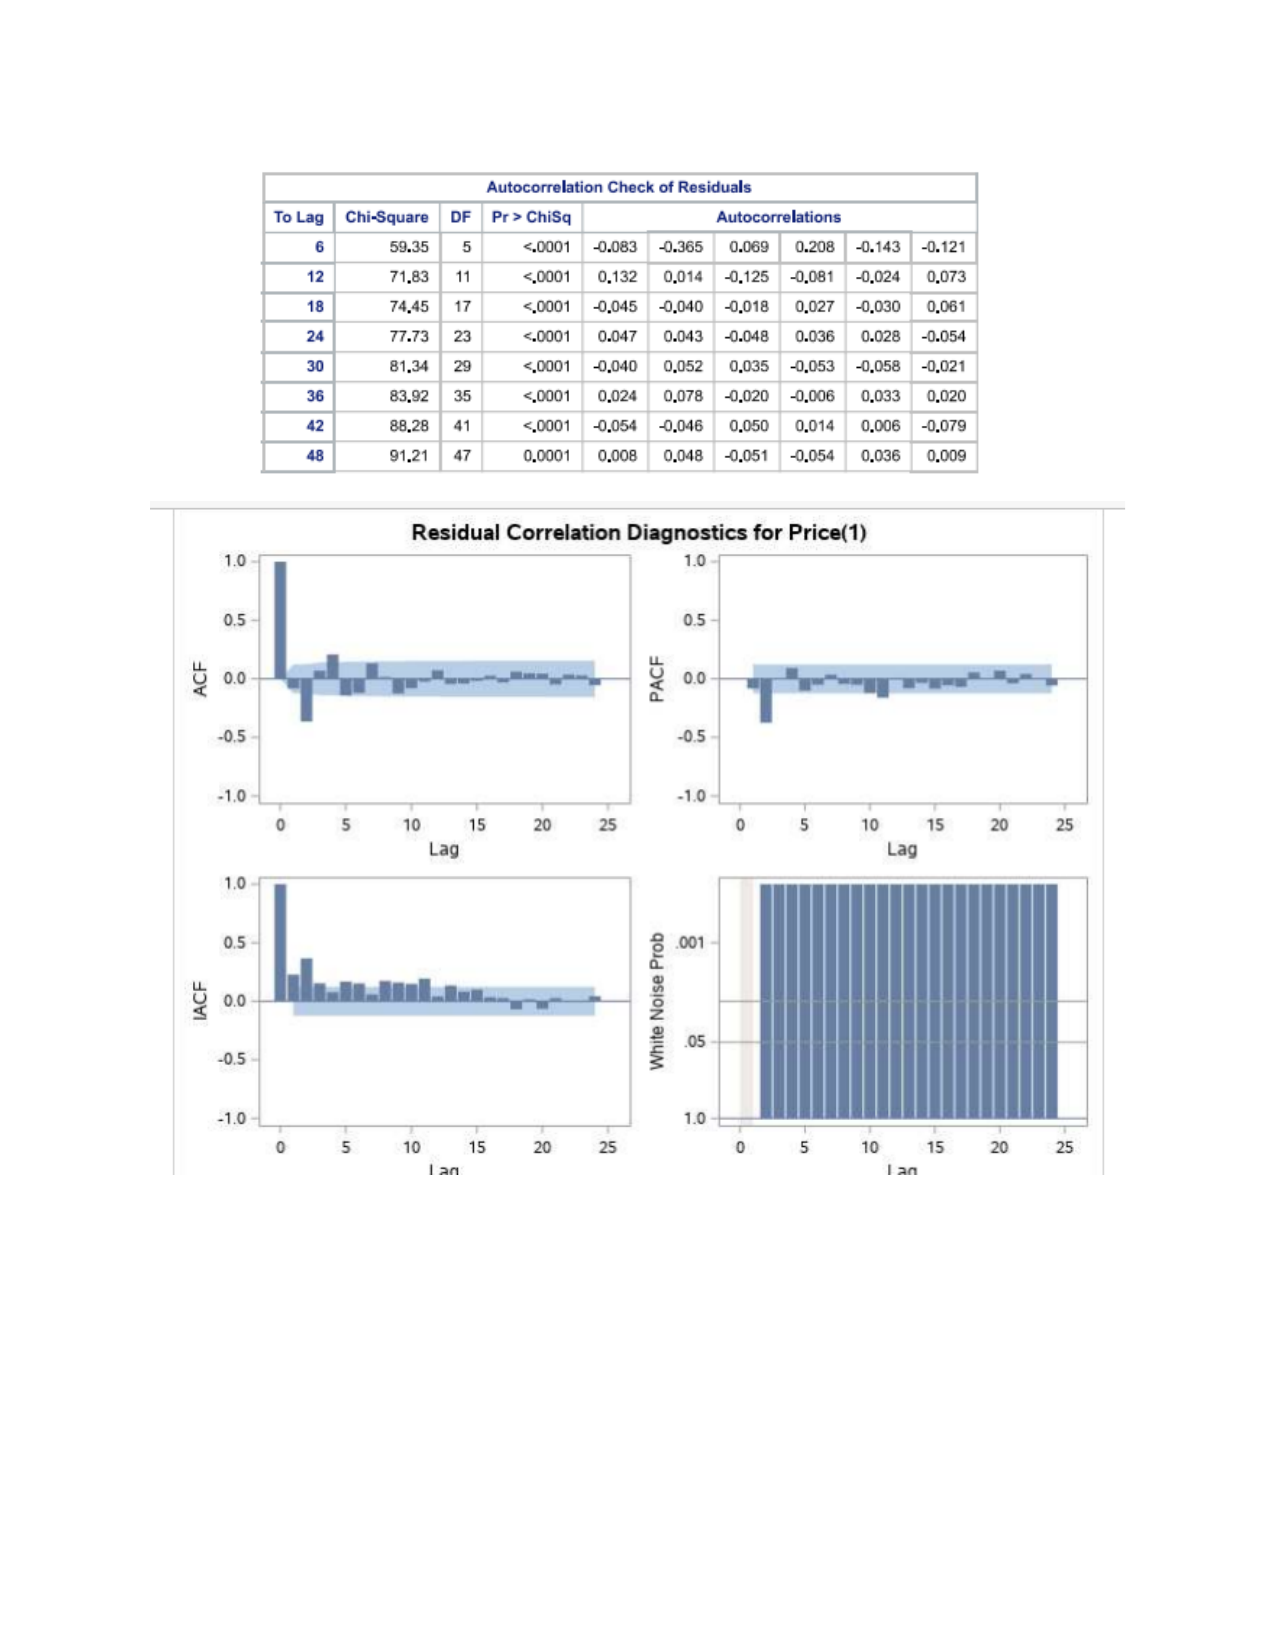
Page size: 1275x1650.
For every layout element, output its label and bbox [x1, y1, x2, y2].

picture [150, 150, 1124, 483]
picture [150, 501, 1125, 1175]
